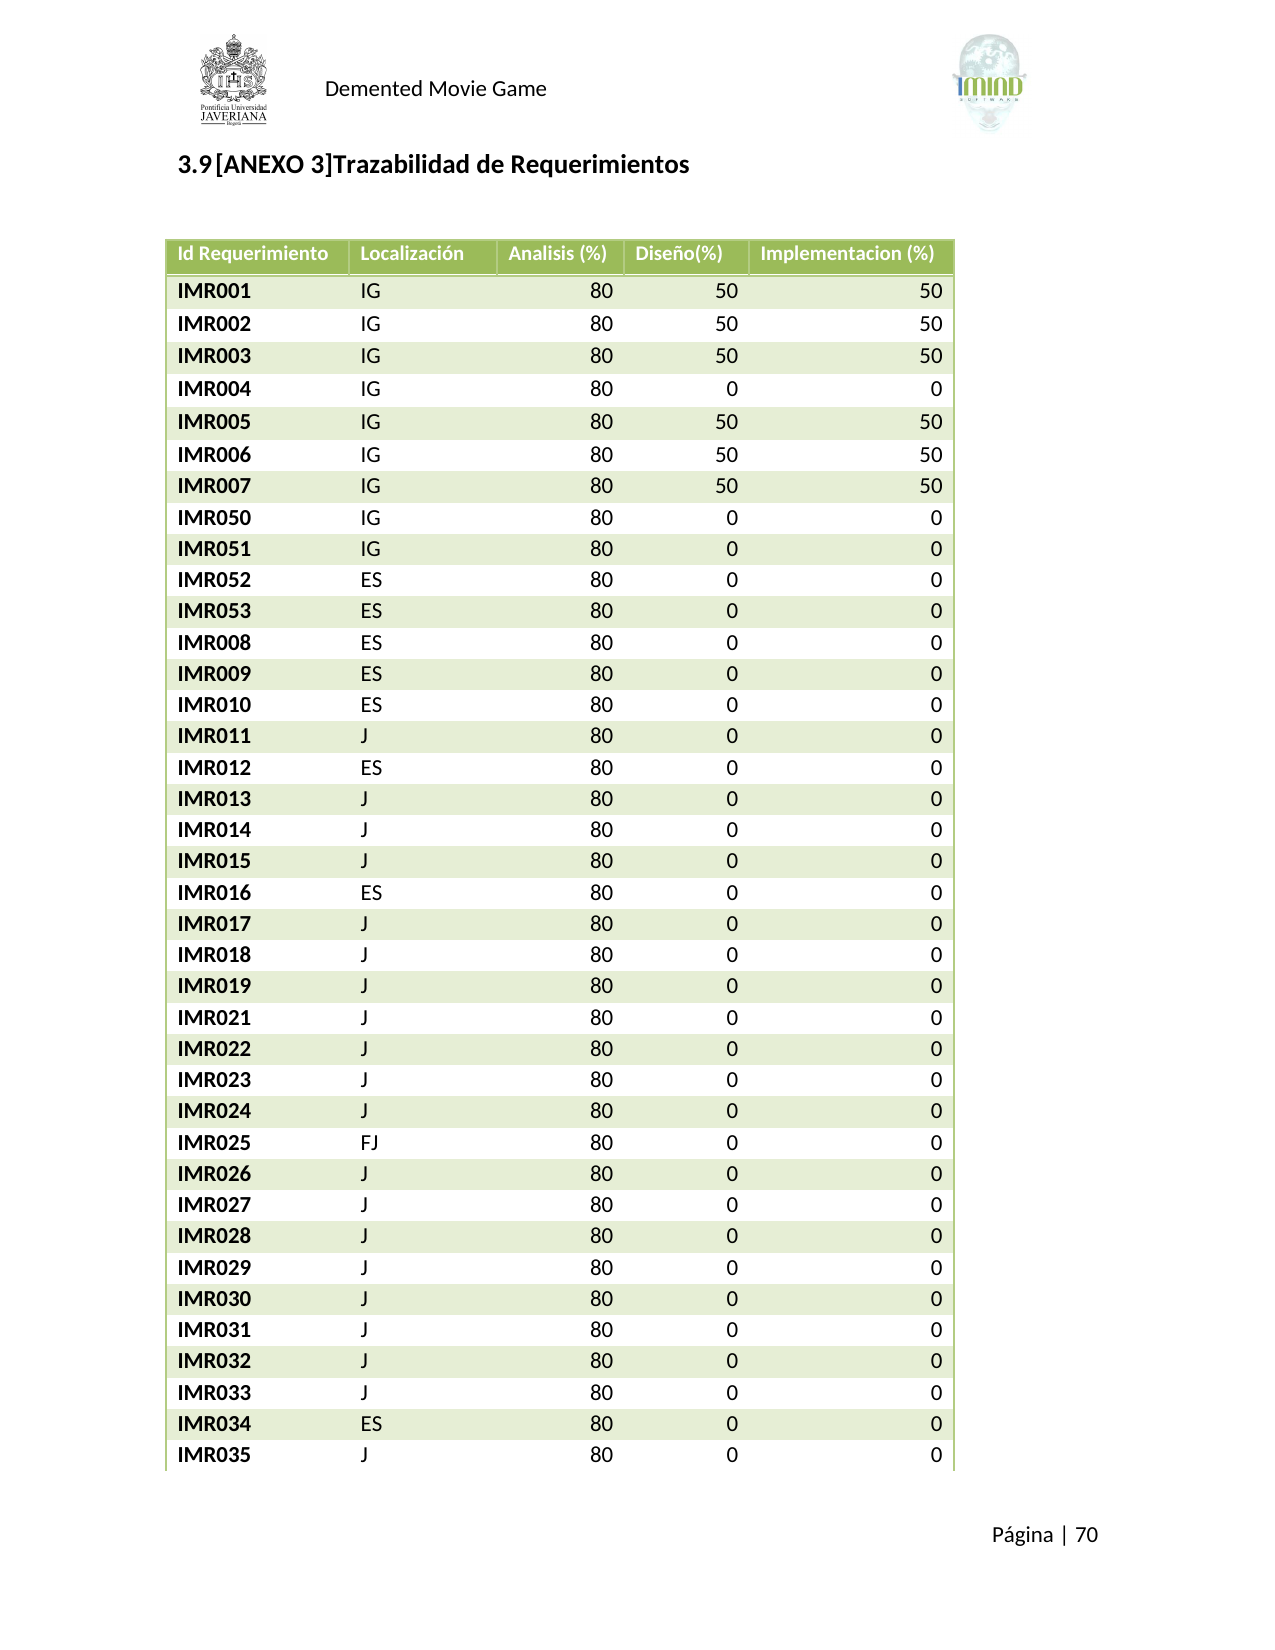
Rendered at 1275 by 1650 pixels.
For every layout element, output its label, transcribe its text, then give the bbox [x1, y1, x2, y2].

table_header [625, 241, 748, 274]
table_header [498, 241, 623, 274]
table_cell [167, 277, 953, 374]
picture [951, 34, 1033, 138]
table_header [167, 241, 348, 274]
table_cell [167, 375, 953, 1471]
picture [200, 34, 267, 126]
subtitle [ANEXO 3]Trazabilidad de Requerimientos [177, 148, 1098, 181]
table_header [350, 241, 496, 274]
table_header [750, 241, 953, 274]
